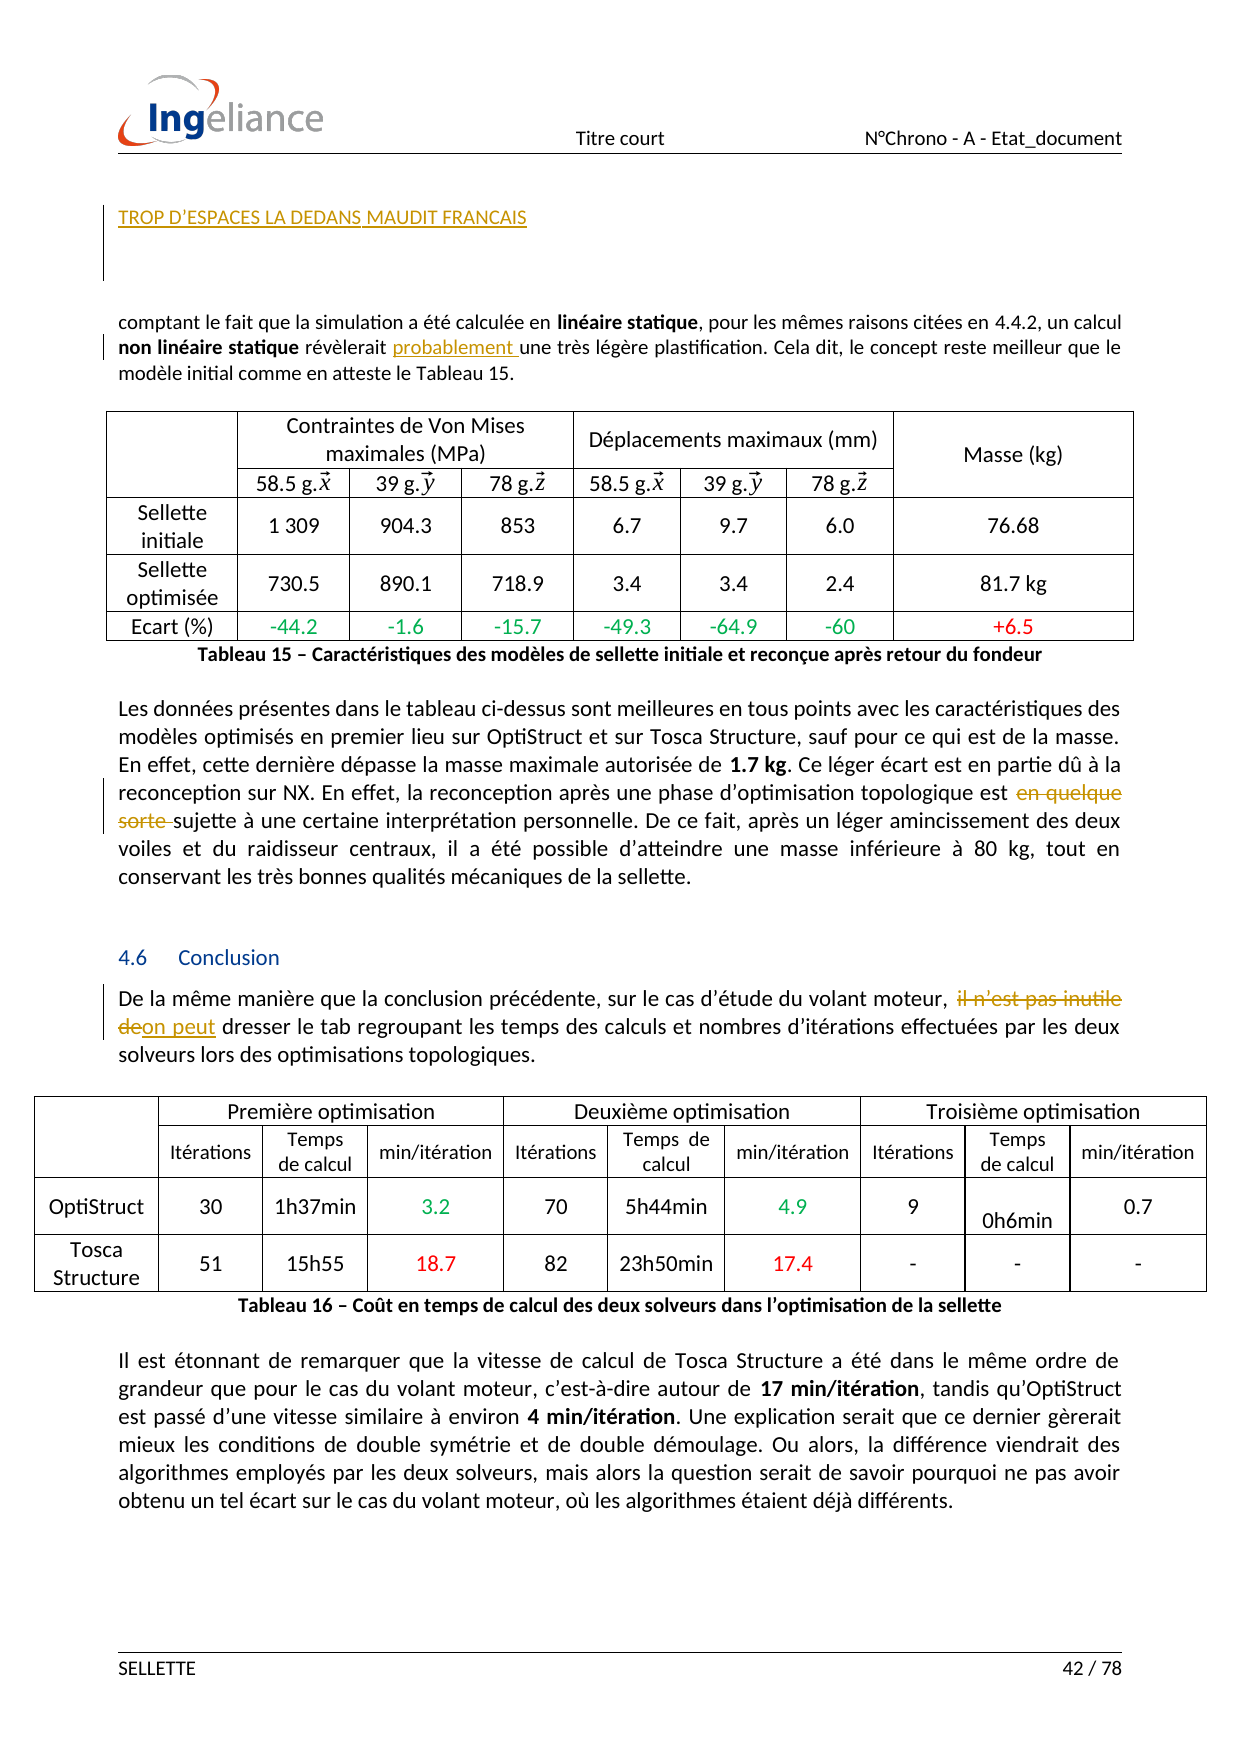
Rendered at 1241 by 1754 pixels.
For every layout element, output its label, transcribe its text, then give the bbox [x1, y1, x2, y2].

table_header [107, 412, 237, 497]
text Tableau 15 – Caractéristiques des modèles de sellette initiale et reconçue après retour du fondeur [118, 641, 1122, 666]
table_cell OptiStruct [35, 1178, 158, 1234]
table_cell -64.9 [681, 612, 786, 640]
text Tableau 16 – Coût en temps de calcul des deux solveurs dans l’optimisation de la sellette [118, 1292, 1122, 1318]
table_cell 15h55 [263, 1235, 367, 1291]
table_cell 3.4 [574, 555, 680, 611]
table_cell Sellette optimisée [107, 555, 237, 611]
table_header Deuxième optimisation [504, 1097, 860, 1125]
table_cell 3.4 [681, 555, 786, 611]
table_cell 17.4 [725, 1235, 860, 1291]
table_cell 1h37min [263, 1178, 367, 1234]
table_cell 853 [462, 498, 573, 554]
table_cell 76.68 [894, 498, 1133, 554]
table_cell 51 [159, 1235, 262, 1291]
text Les données présentes dans le tableau ci-dessus sont meilleures en tous points avec les caractéristiques des modèles optimisés en premier lieu sur OptiStruct et sur Tosca Structure, sauf pour ce qui est de la masse. En effet, cette dernière dépasse la masse maximale autorisée de 1.7 kg. Ce léger écart est en partie dû à la reconception sur NX. En effet, la reconception après une phase d’optimisation topologique est sujette à une certaine interprétation personnelle. De ce fait, après un léger amincissement des deux voiles et du raidisseur centraux, il a été possible d’atteindre une masse inférieure à 80 kg, tout en conservant les très bonnes qualités mécaniques de la sellette. [118, 694, 1122, 891]
table_cell 78 g. [787, 469, 893, 497]
table_cell Itérations [504, 1126, 607, 1177]
table_cell 00h6min [966, 1178, 1069, 1234]
table_cell Tosca Structure [35, 1235, 158, 1291]
table_cell 9.7 [681, 498, 786, 554]
table_cell Sellette initiale [107, 498, 237, 554]
table_cell min/itération [1071, 1126, 1206, 1177]
table_cell 4.9 [725, 1178, 860, 1234]
table_cell - [966, 1235, 1069, 1291]
table_cell -1.6 [350, 612, 461, 640]
table_cell 58.5 g. [238, 469, 349, 497]
table_header Masse (kg) [894, 412, 1133, 497]
table_cell +6.5 [894, 612, 1133, 640]
table_cell 18.7 [368, 1235, 503, 1291]
table_cell 9 [861, 1178, 964, 1234]
table_cell Itérations [861, 1126, 964, 1177]
table_cell 5h44min [608, 1178, 724, 1234]
subtitle Conclusion [118, 943, 1122, 972]
table_cell min/itération [368, 1126, 503, 1177]
table_cell - [1071, 1235, 1206, 1291]
table_cell 39 g. [681, 469, 786, 497]
table_cell 78 g. [462, 469, 573, 497]
table_cell Itérations [159, 1126, 262, 1177]
table_cell 30 [159, 1178, 262, 1234]
table_cell 890.1 [350, 555, 461, 611]
text Il est étonnant de remarquer que la vitesse de calcul de Tosca Structure a été dans le même ordre de grandeur que pour le cas du volant moteur, c’est-à-dire autour de 17 min/itération, tandis qu’OptiStruct est passé d’une vitesse similaire à environ 4 min/itération. Une explication serait que ce dernier gèrerait mieux les conditions de double symétrie et de double démoulage. Ou alors, la différence viendrait des algorithmes employés par les deux solveurs, mais alors la question serait de savoir pourquoi ne pas avoir obtenu un tel écart sur le cas du volant moteur, où les algorithmes étaient déjà différents. [118, 1346, 1122, 1514]
table_cell Temps de calcul [263, 1126, 367, 1177]
table_cell - [861, 1235, 964, 1291]
table_cell Ecart (%) [107, 612, 237, 640]
picture [118, 75, 323, 146]
table_cell 1 309 [238, 498, 349, 554]
table_cell -44.2 [238, 612, 349, 640]
table_cell Temps de calcul [966, 1126, 1069, 1177]
table_cell -60 [787, 612, 893, 640]
table_cell 81.7 kg [894, 555, 1133, 611]
table_cell 70 [504, 1178, 607, 1234]
table_cell 82 [504, 1235, 607, 1291]
table_cell 39 g. [350, 469, 461, 497]
table_cell 2.4 [787, 555, 893, 611]
table_cell -49.3 [574, 612, 680, 640]
table_cell 904.3 [350, 498, 461, 554]
table_cell 23h50min [608, 1235, 724, 1291]
table_cell Temps de calcul [608, 1126, 724, 1177]
table_cell 718.9 [462, 555, 573, 611]
table_cell -15.7 [462, 612, 573, 640]
table_header [35, 1097, 158, 1177]
table_cell 58.5 g. [574, 469, 680, 497]
table_cell 3.2 [368, 1178, 503, 1234]
table_header Déplacements maximaux (mm) [574, 412, 893, 468]
table_cell 0.7 [1071, 1178, 1206, 1234]
table_cell min/itération [725, 1126, 860, 1177]
table_header Troisième optimisation [861, 1097, 1206, 1125]
table_header Contraintes de Von Mises maximales (MPa) [238, 412, 573, 468]
table_cell 730.5 [238, 555, 349, 611]
table_header Première optimisation [159, 1097, 503, 1125]
table_cell 6.7 [574, 498, 680, 554]
table_cell 6.0 [787, 498, 893, 554]
text De la même manière que la conclusion précédente, sur le cas d’étude du volant moteur, dresser le tab regroupant les temps des calculs et nombres d’itérations effectuées par les deux solveurs lors des optimisations topologiques. [118, 984, 1122, 1068]
